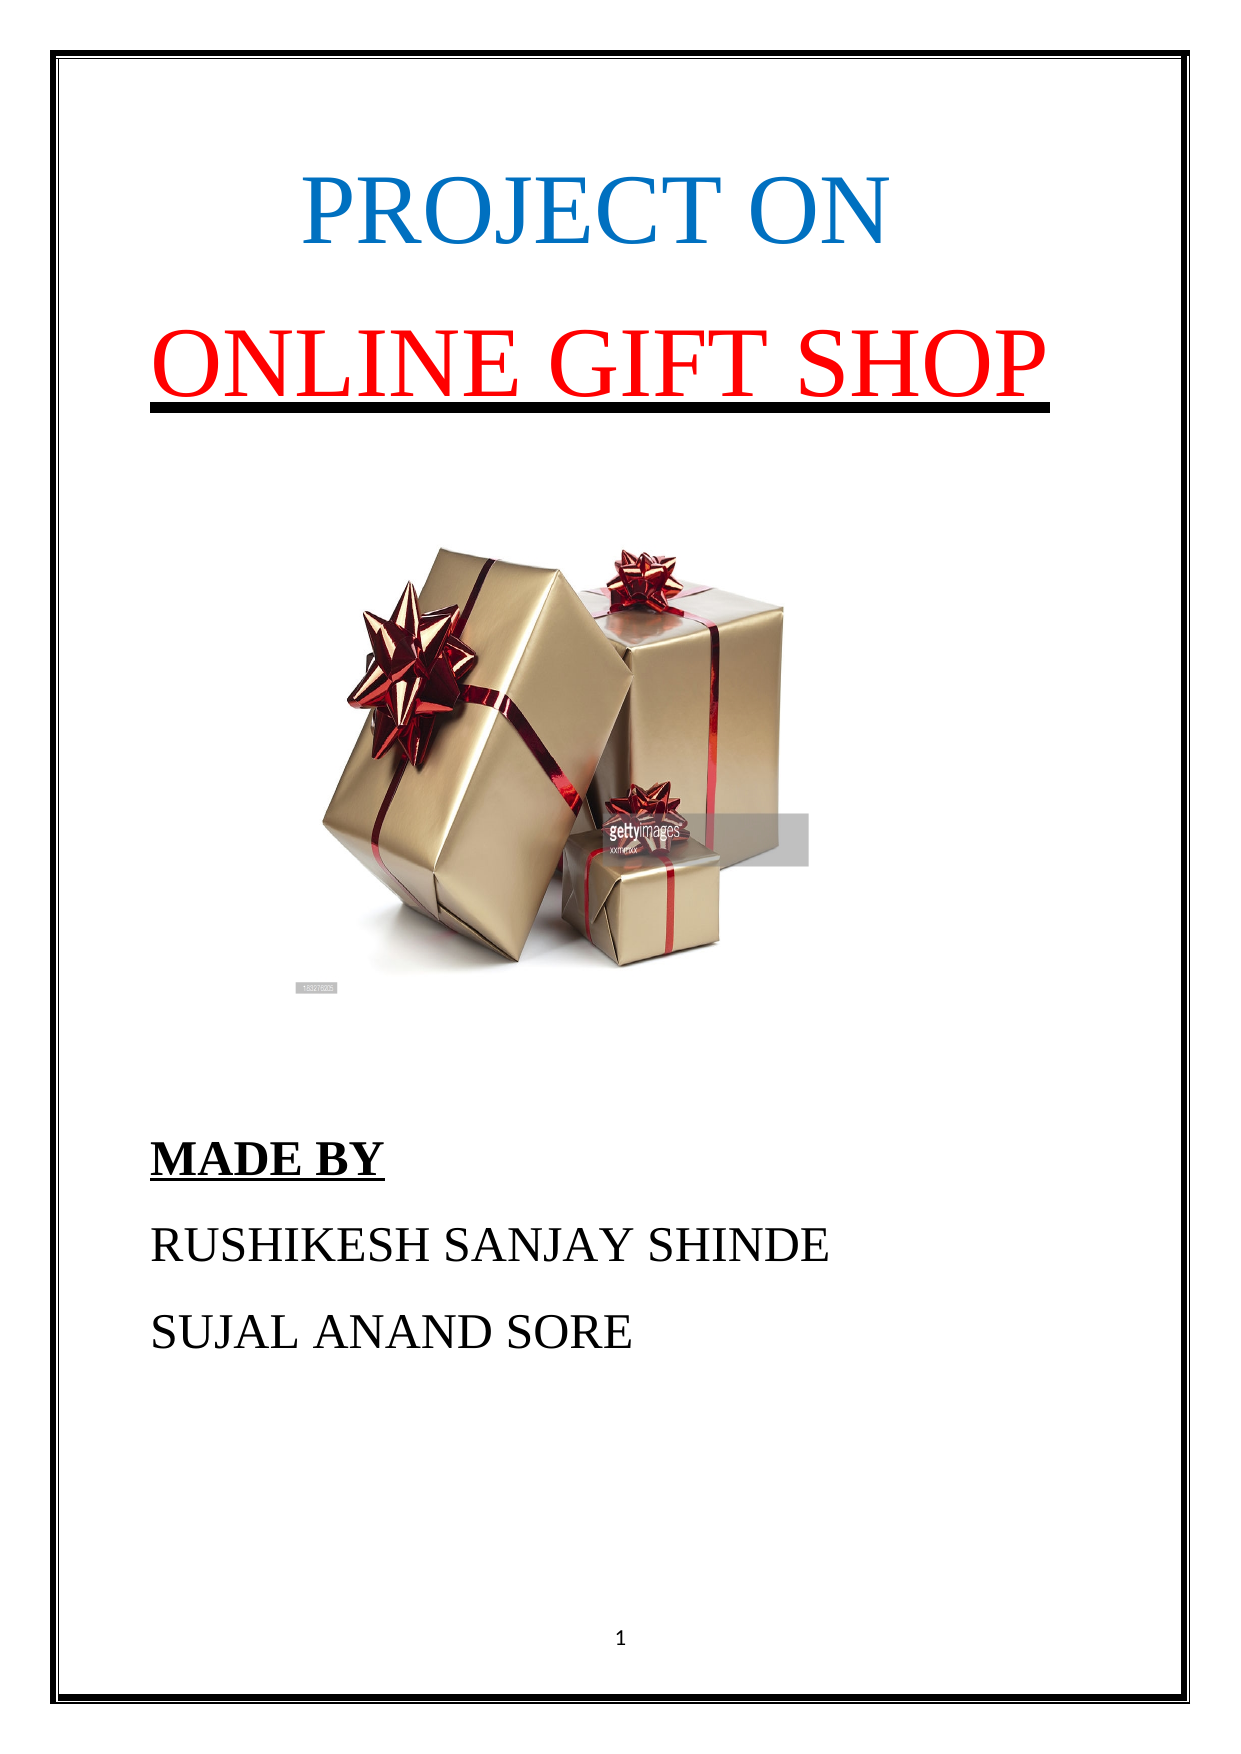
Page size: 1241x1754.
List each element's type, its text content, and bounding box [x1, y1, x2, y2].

text MADE BY [150, 1128, 1090, 1186]
text ONLINE GIFT SHOP [150, 303, 1090, 418]
text RUSHIKESH SANJAY SHINDE [150, 1215, 1090, 1273]
text PROJECT ON [150, 150, 1090, 265]
picture [295, 510, 809, 1004]
text SUJAL ANAND SORE [150, 1302, 1090, 1359]
